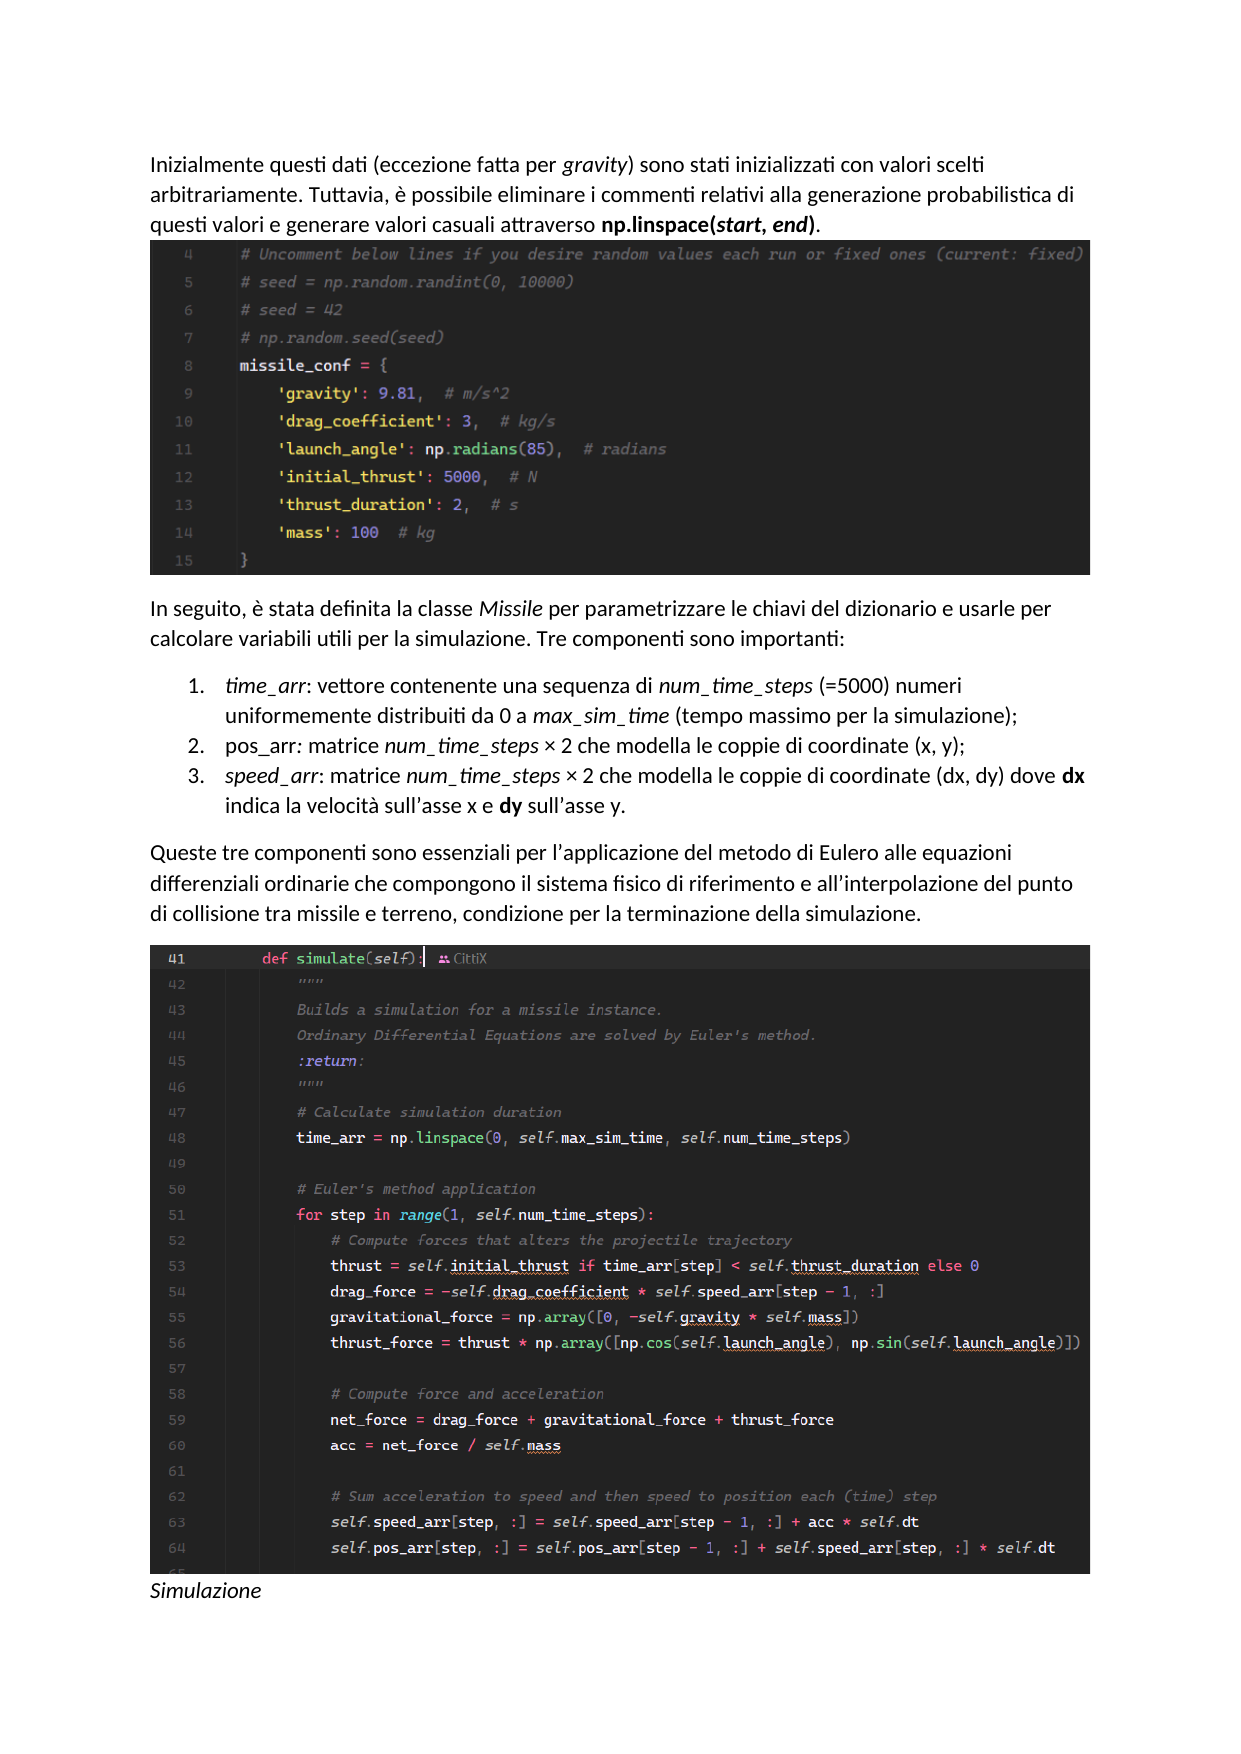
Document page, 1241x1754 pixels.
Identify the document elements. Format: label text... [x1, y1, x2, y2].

text Inizialmente questi dati (eccezione fatta per gravity) sono stati inizializzati con valori scelti arbitrariamente. Tuttavia, è possibile eliminare i commenti relativi alla generazione probabilistica di questi valori e generare valori casuali attraverso np.linspace(start, end). [150, 150, 1090, 240]
text Queste tre componenti sono essenziali per l’applicazione del metodo di Eulero alle equazioni differenziali ordinarie che compongono il sistema fisico di riferimento e all’interpolazione del punto di collisione tra missile e terreno, condizione per la terminazione della simulazione. [150, 838, 1090, 927]
list time_arr: vettore contenente una sequenza di num_time_steps (=5000) numeri uniformemente distribuiti da 0 a max_sim_time (tempo massimo per la simulazione); [187, 671, 1090, 729]
list speed_arr: matrice num_time_steps × 2 che modella le coppie di coordinate (dx, dy) dove dx indica la velocità sull’asse x e dy sull’asse y. [187, 761, 1090, 820]
picture [150, 945, 1091, 1574]
text Simulazione [150, 1574, 1090, 1604]
text In seguito, è stata definita la classe Missile per parametrizzare le chiavi del dizionario e usarle per calcolare variabili utili per la simulazione. Tre componenti sono importanti: [150, 594, 1090, 652]
picture [150, 240, 1091, 575]
list pos_arr: matrice num_time_steps × 2 che modella le coppie di coordinate (x, y); [187, 731, 1090, 759]
